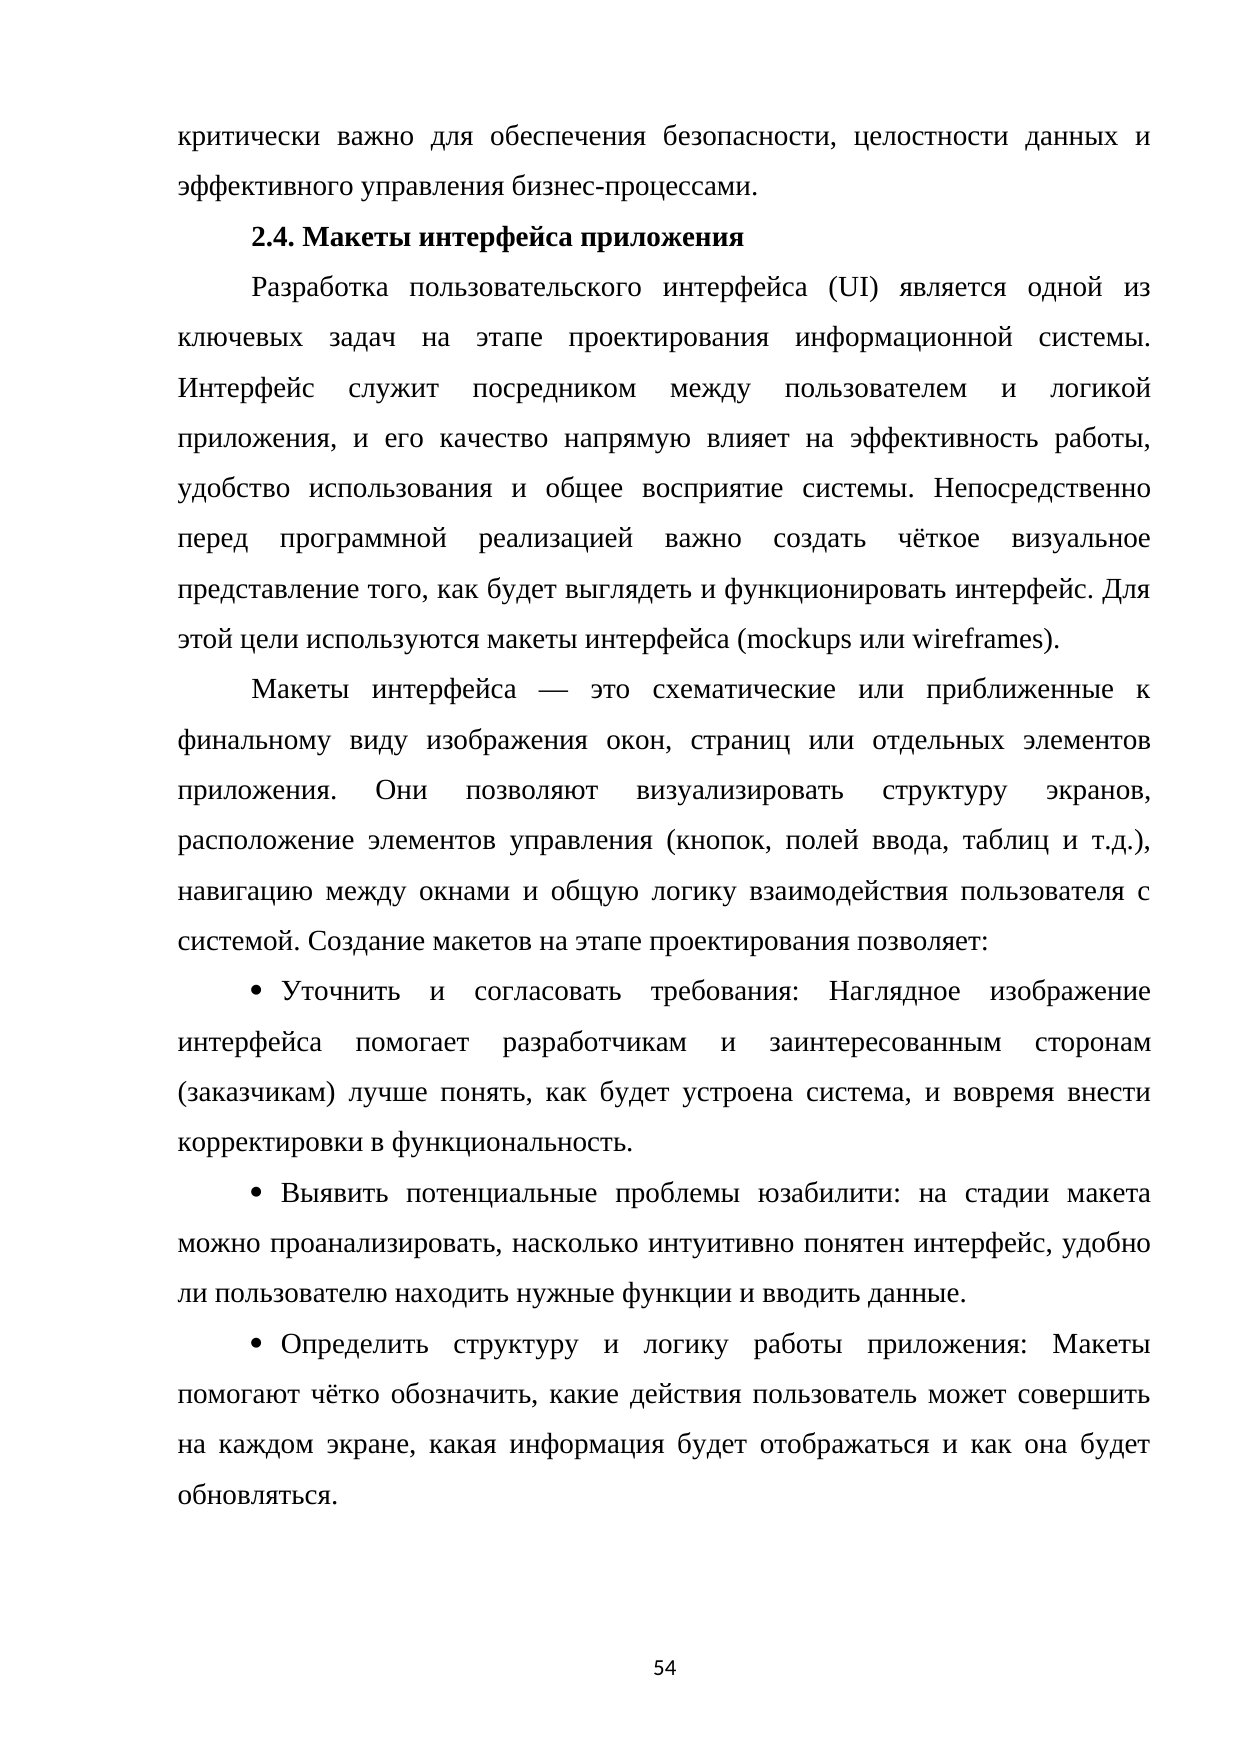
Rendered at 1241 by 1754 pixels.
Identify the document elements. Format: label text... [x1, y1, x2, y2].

subtitle 2.4. Макеты интерфейса приложения [177, 219, 1152, 252]
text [177, 118, 1152, 202]
text Макеты интерфейса — это схематические или приближенные к финальному виду изображения окон, страниц или отдельных элементов приложения. Они позволяют визуализировать структуру экранов, расположение элементов управления (кнопок, полей ввода, таблиц и т.д.), навигацию между окнами и общую логику взаимодействия пользователя с системой. Создание макетов на этапе проектирования позволяет: [177, 672, 1152, 957]
list Определить структуру и логику работы приложения: Макеты помогают чётко обозначить, какие действия пользователь может совершить на каждом экране, какая информация будет отображаться и как она будет обновляться. [177, 1326, 1152, 1510]
text Разработка пользовательского интерфейса (UI) является одной из ключевых задач на этапе проектирования информационной системы. Интерфейс служит посредником между пользователем и логикой приложения, и его качество напрямую влияет на эффективность работы, удобство использования и общее восприятие системы. Непосредственно перед программной реализацией важно создать чёткое визуальное представление того, как будет выглядеть и функционировать интерфейс. Для этой цели используются макеты интерфейса (mockups или wireframes). [177, 269, 1152, 655]
list Выявить потенциальные проблемы юзабилити: на стадии макета можно проанализировать, насколько интуитивно понятен интерфейс, удобно ли пользователю находить нужные функции и вводить данные. [177, 1175, 1152, 1309]
list Уточнить и согласовать требования: Наглядное изображение интерфейса помогает разработчикам и заинтересованным сторонам (заказчикам) лучше понять, как будет устроена система, и вовремя внести корректировки в функциональность. [177, 973, 1152, 1158]
